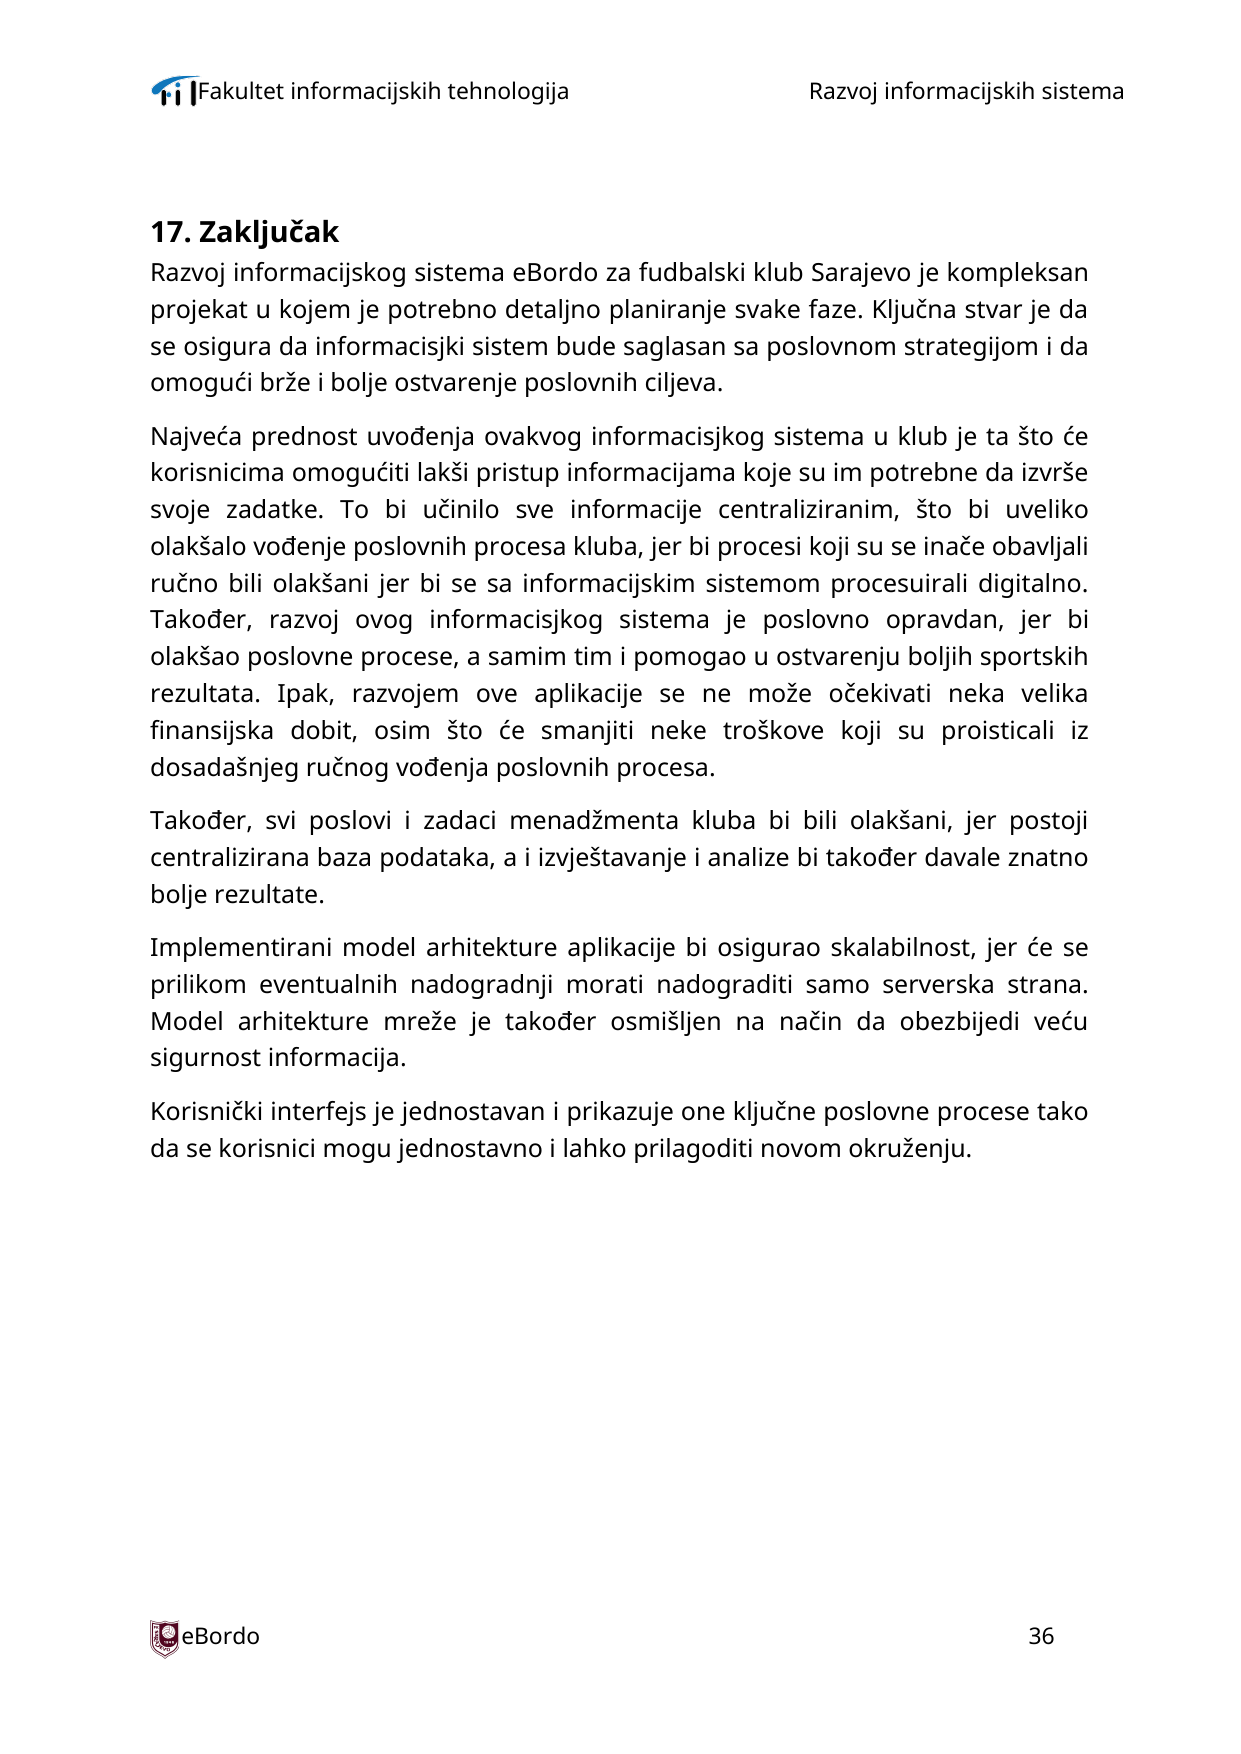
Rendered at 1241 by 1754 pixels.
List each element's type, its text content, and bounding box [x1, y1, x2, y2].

text Korisnički interfejs je jednostavan i prikazuje one ključne poslovne procese tako da se korisnici mogu jednostavno i lahko prilagoditi novom okruženju. [150, 1093, 1090, 1164]
subtitle 17. Zaključak [150, 212, 1090, 251]
picture [150, 75, 202, 107]
text Također, svi poslovi i zadaci menadžmenta kluba bi bili olakšani, jer postoji centralizirana baza podataka, a i izvještavanje i analize bi također davale znatno bolje rezultate. [150, 803, 1090, 910]
text Najveća prednost uvođenja ovakvog informacisjkog sistema u klub je ta što će korisnicima omogućiti lakši pristup informacijama koje su im potrebne da izvrše svoje zadatke. To bi učinilo sve informacije centraliziranim, što bi uveliko olakšalo vođenje poslovnih procesa kluba, jer bi procesi koji su se inače obavljali ručno bili olakšani jer bi se sa informacijskim sistemom procesuirali digitalno. Također, razvoj ovog informacisjkog sistema je poslovno opravdan, jer bi olakšao poslovne procese, a samim tim i pomogao u ostvarenju boljih sportskih rezultata. Ipak, razvojem ove aplikacije se ne može očekivati neka velika finansijska dobit, osim što će smanjiti neke troškove koji su proisticali iz dosadašnjeg ručnog vođenja poslovnih procesa. [150, 418, 1090, 783]
text Razvoj informacijskog sistema eBordo za fudbalski klub Sarajevo je kompleksan projekat u kojem je potrebno detaljno planiranje svake faze. Ključna stvar je da se osigura da informacisjki sistem bude saglasan sa poslovnom strategijom i da omogući brže i bolje ostvarenje poslovnih ciljeva. [150, 254, 1090, 399]
text Implementirani model arhitekture aplikacije bi osigurao skalabilnost, jer će se prilikom eventualnih nadogradnji morati nadograditi samo serverska strana. Model arhitekture mreže je također osmišljen na način da obezbijedi veću sigurnost informacija. [150, 930, 1090, 1074]
picture [150, 1620, 180, 1659]
